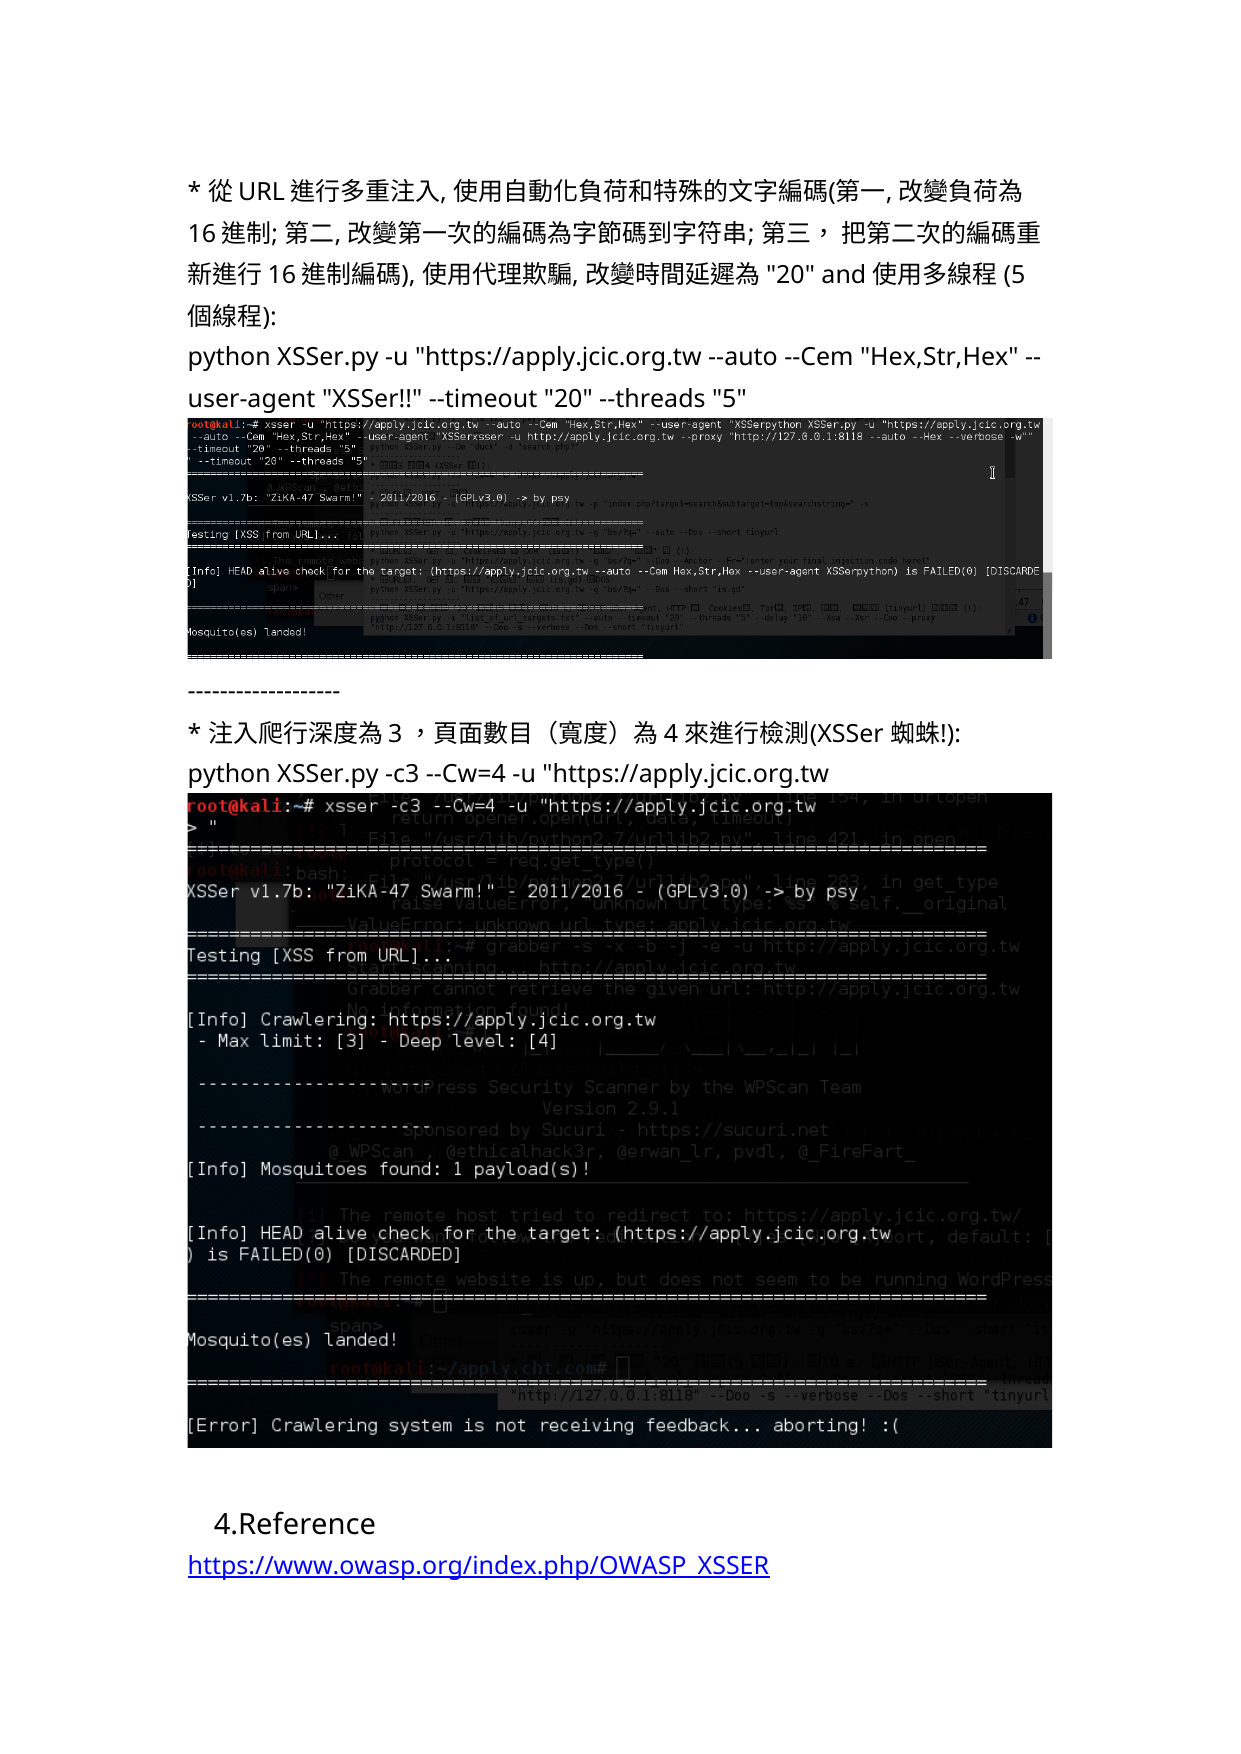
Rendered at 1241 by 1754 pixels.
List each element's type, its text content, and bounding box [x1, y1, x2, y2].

text ------------------- [187, 669, 1053, 710]
text * 從URL進行多重注入, 使用自動化負荷和特殊的文字編碼(第一, 改變負荷為16進制; 第二, 改變第一次的編碼為字節碼到字符串; 第三， 把第二次的編碼重新進行16進制編碼), 使用代理欺騙, 改變時間延遲為 "20" and 使用多線程 (5 個線程): [187, 169, 1053, 335]
text python XSSer.py -c3 --Cw=4 -u "https://apply.jcic.org.tw [187, 752, 1053, 793]
picture [187, 793, 1053, 1448]
text https://www.owasp.org/index.php/OWASP_XSSER [187, 1544, 1053, 1585]
picture [187, 418, 1053, 659]
text python XSSer.py -u "https://apply.jcic.org.tw --auto --Cem "Hex,Str,Hex" --user-agent "XSSer!!" --timeout "20" --threads "5" [187, 335, 1053, 418]
text * 注入爬行深度為3 ，頁面數目（寬度）為4 來進行檢測(XSSer 蜘蛛!): [187, 710, 1053, 752]
text 4.Reference [187, 1502, 1053, 1544]
